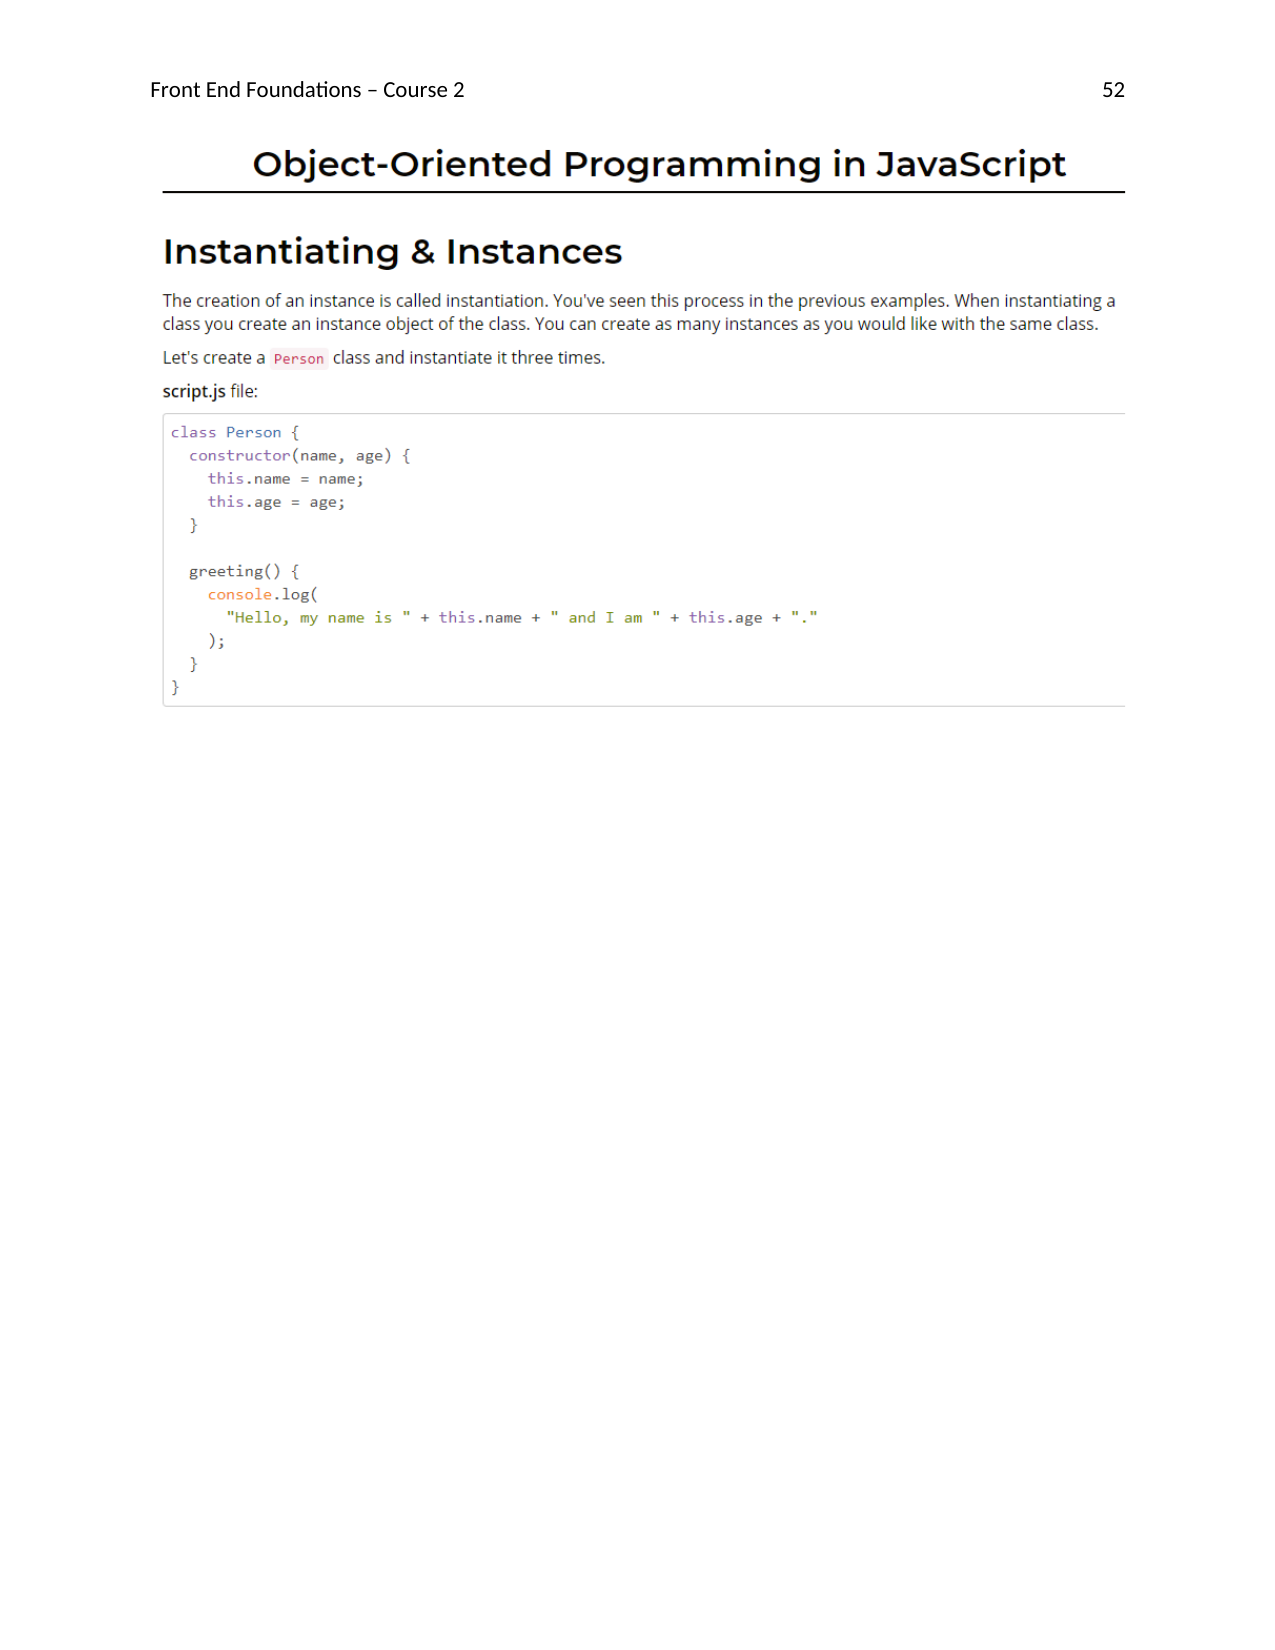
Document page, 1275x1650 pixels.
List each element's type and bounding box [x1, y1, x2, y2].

picture [150, 131, 1125, 711]
